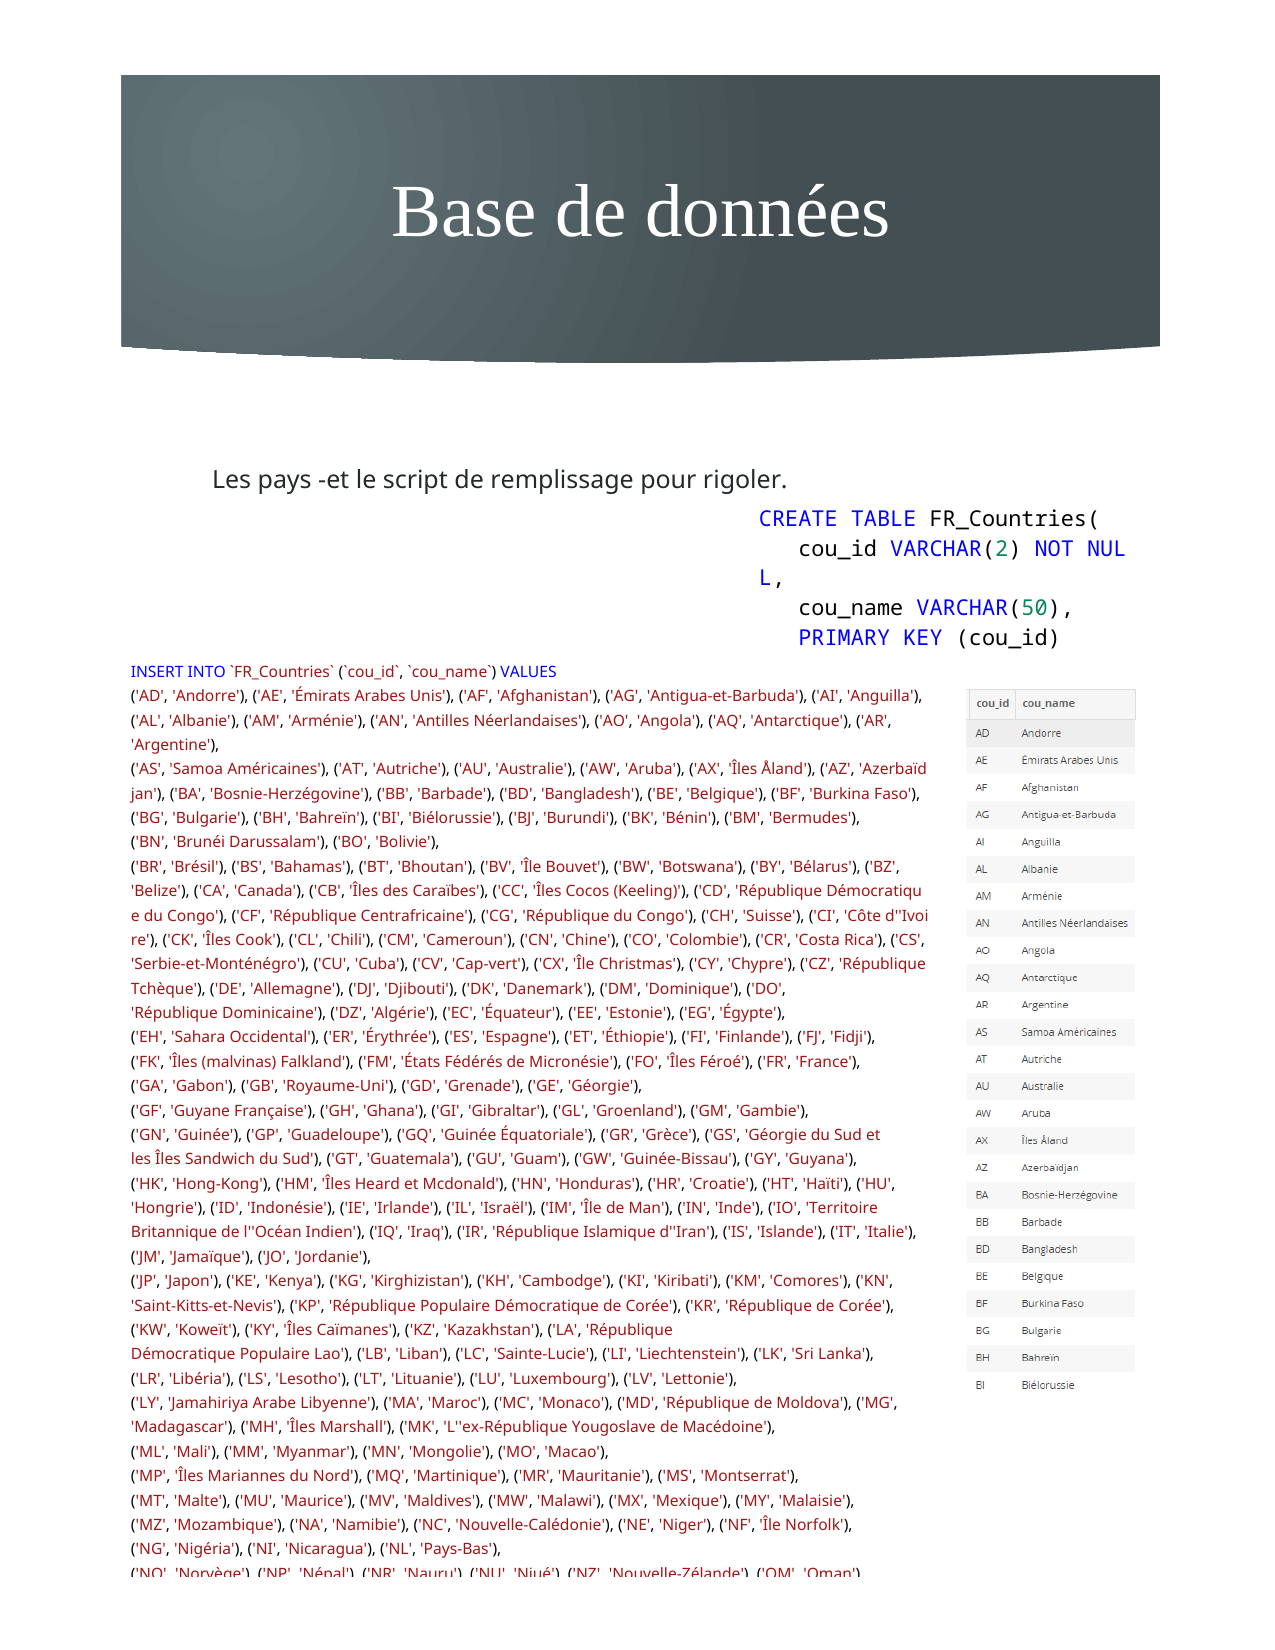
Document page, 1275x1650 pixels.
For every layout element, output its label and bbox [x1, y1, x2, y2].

picture [966, 684, 1139, 1402]
